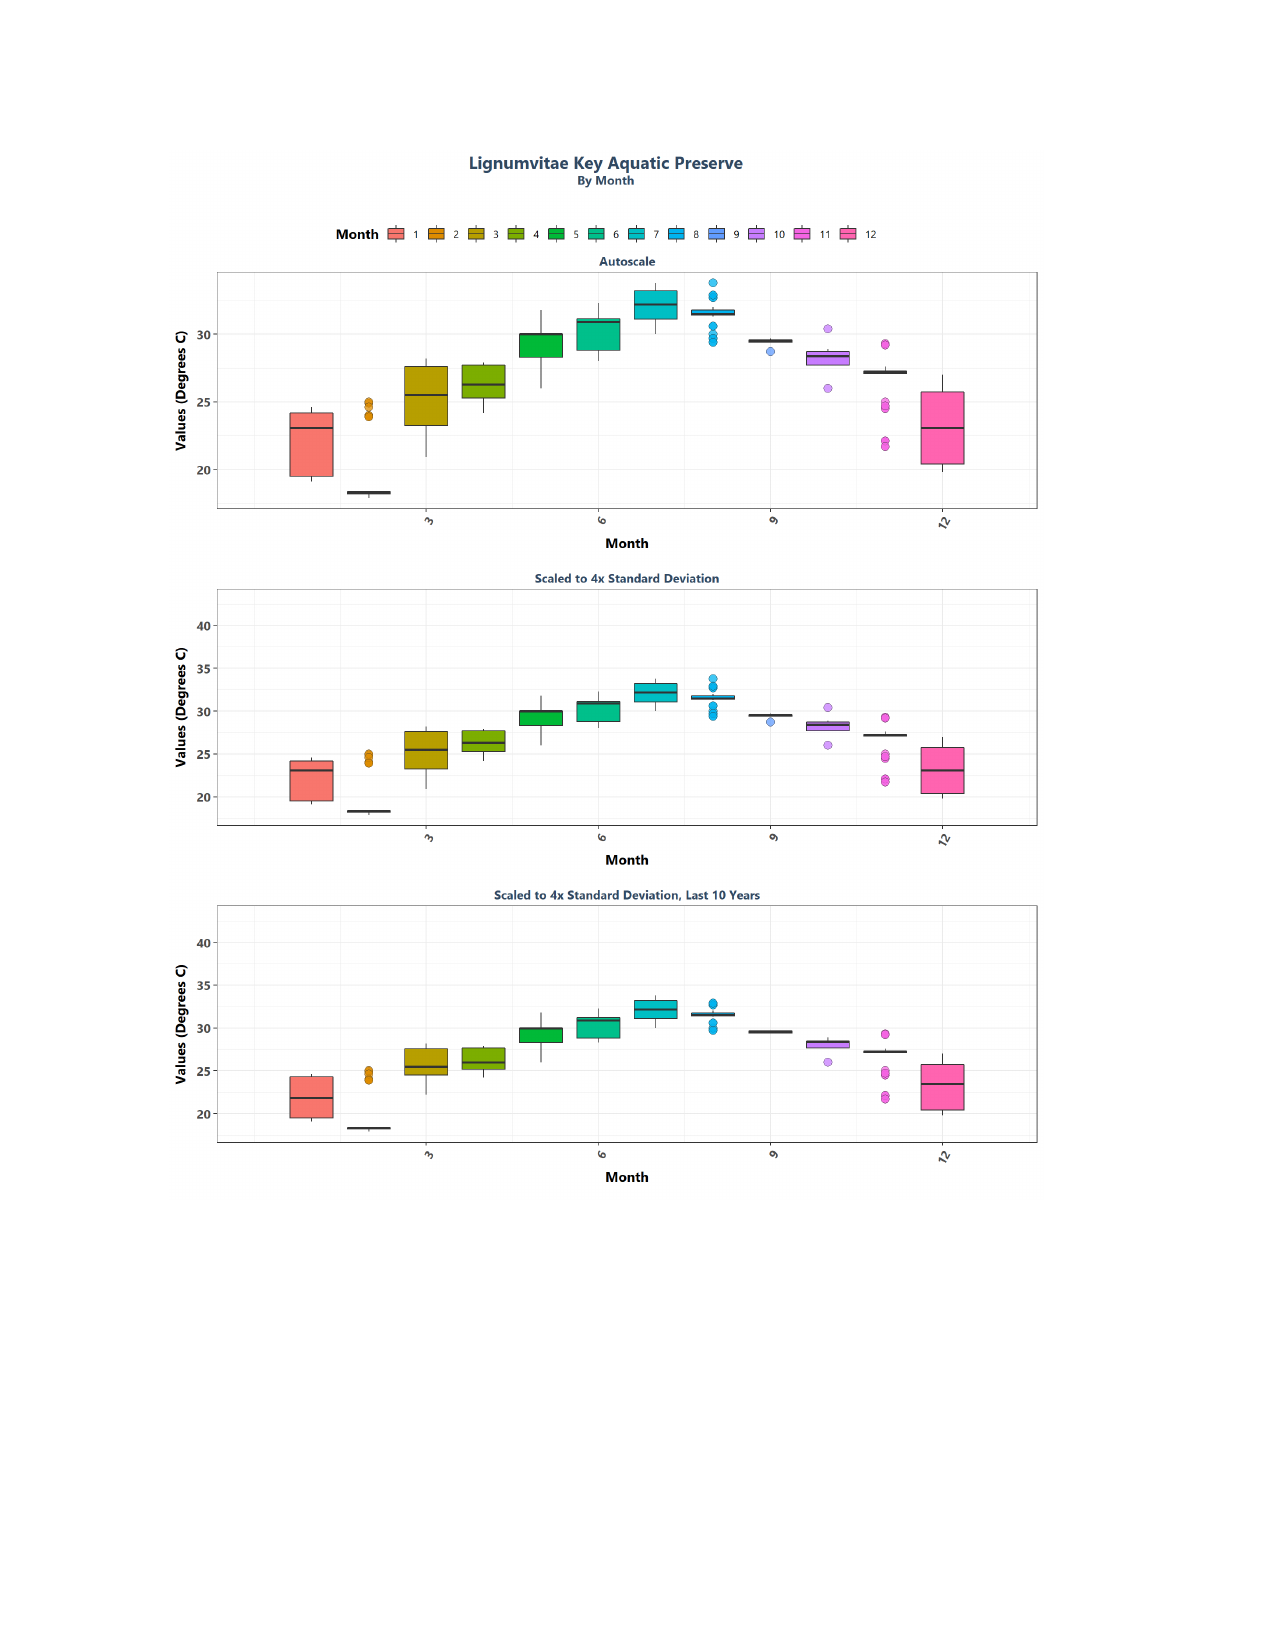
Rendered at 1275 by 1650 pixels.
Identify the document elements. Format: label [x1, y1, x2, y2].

picture [168, 150, 1044, 1200]
